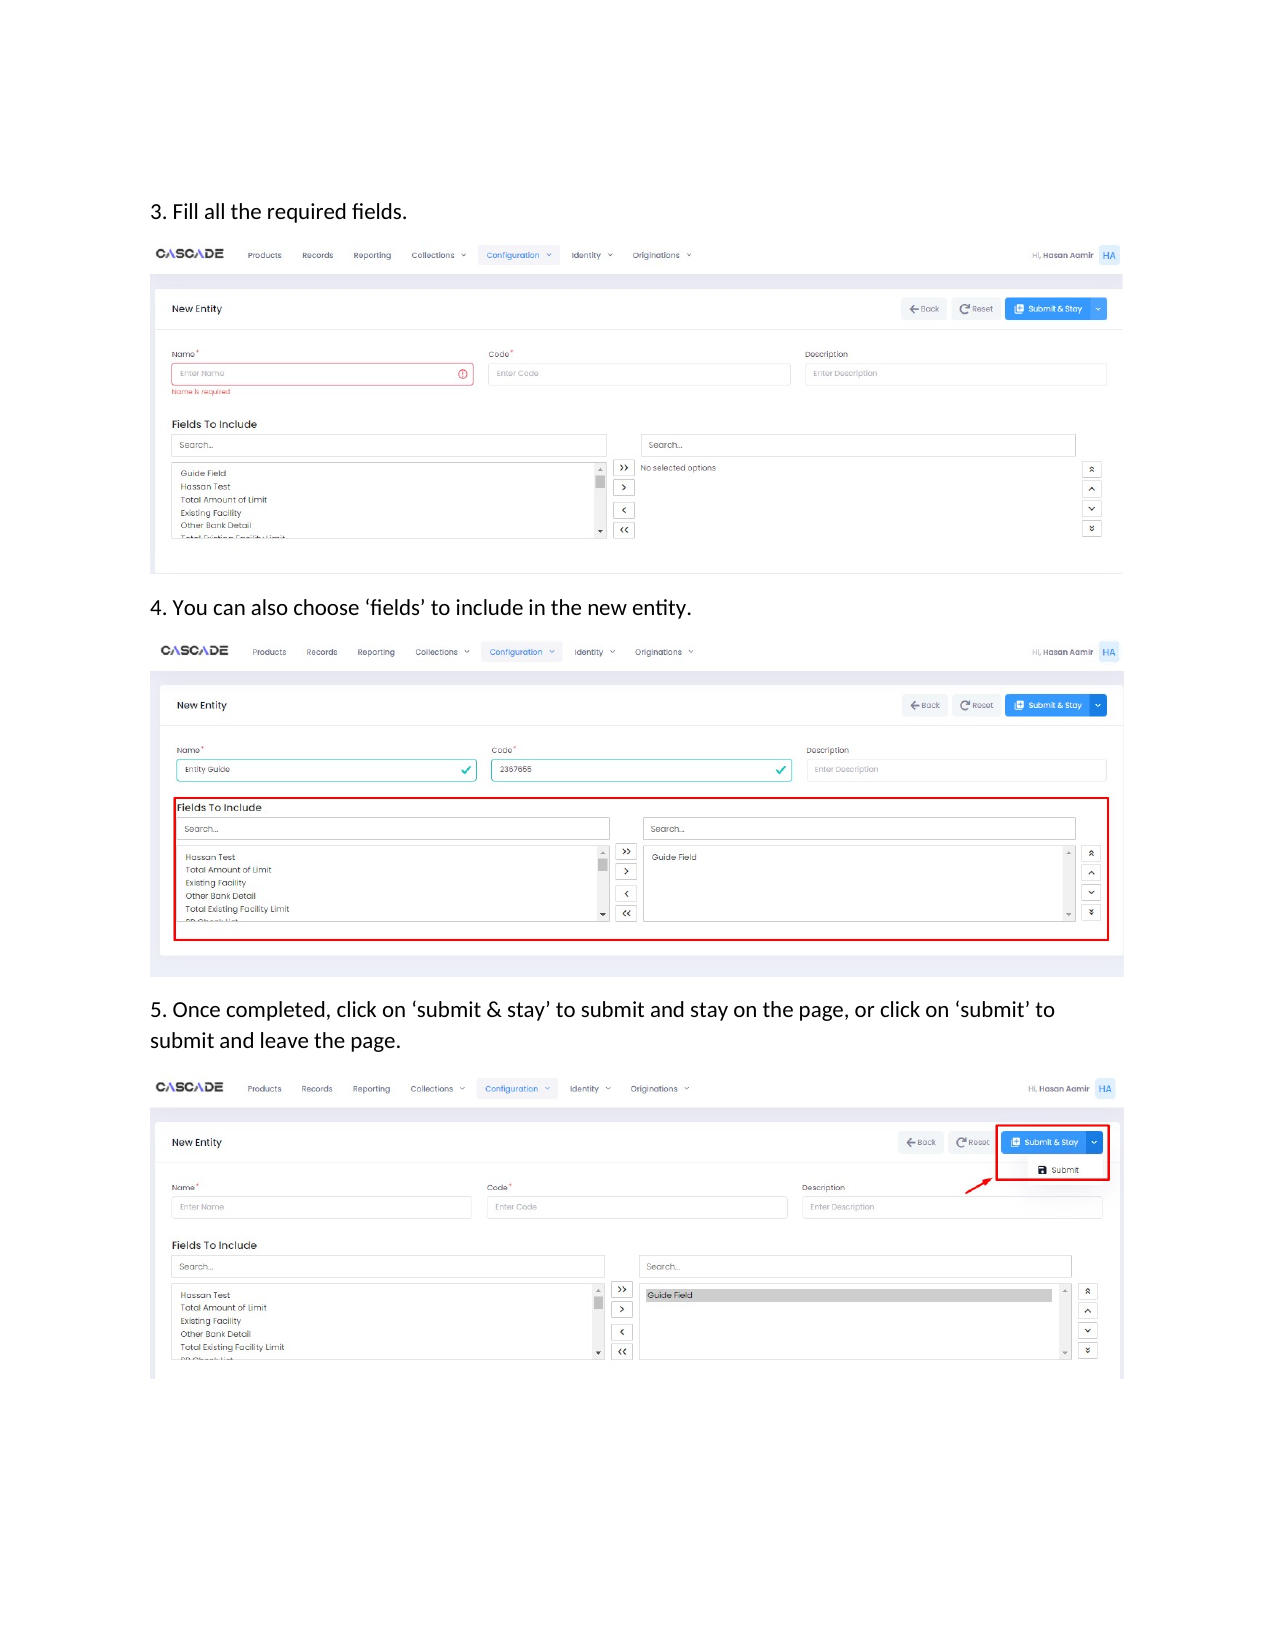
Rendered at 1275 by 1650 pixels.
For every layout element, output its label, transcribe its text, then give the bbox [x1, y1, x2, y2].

picture [150, 1072, 1124, 1379]
picture [150, 639, 1124, 977]
text 3. Fill all the required fields. [150, 197, 1125, 225]
text 4. You can also choose ‘fields’ to include in the new entity. [150, 593, 1125, 621]
text 5. Once completed, click on ‘submit & stay’ to submit and stay on the page, or click on ‘submit’ to submit and leave the page. [150, 996, 1125, 1054]
picture [150, 243, 1123, 574]
